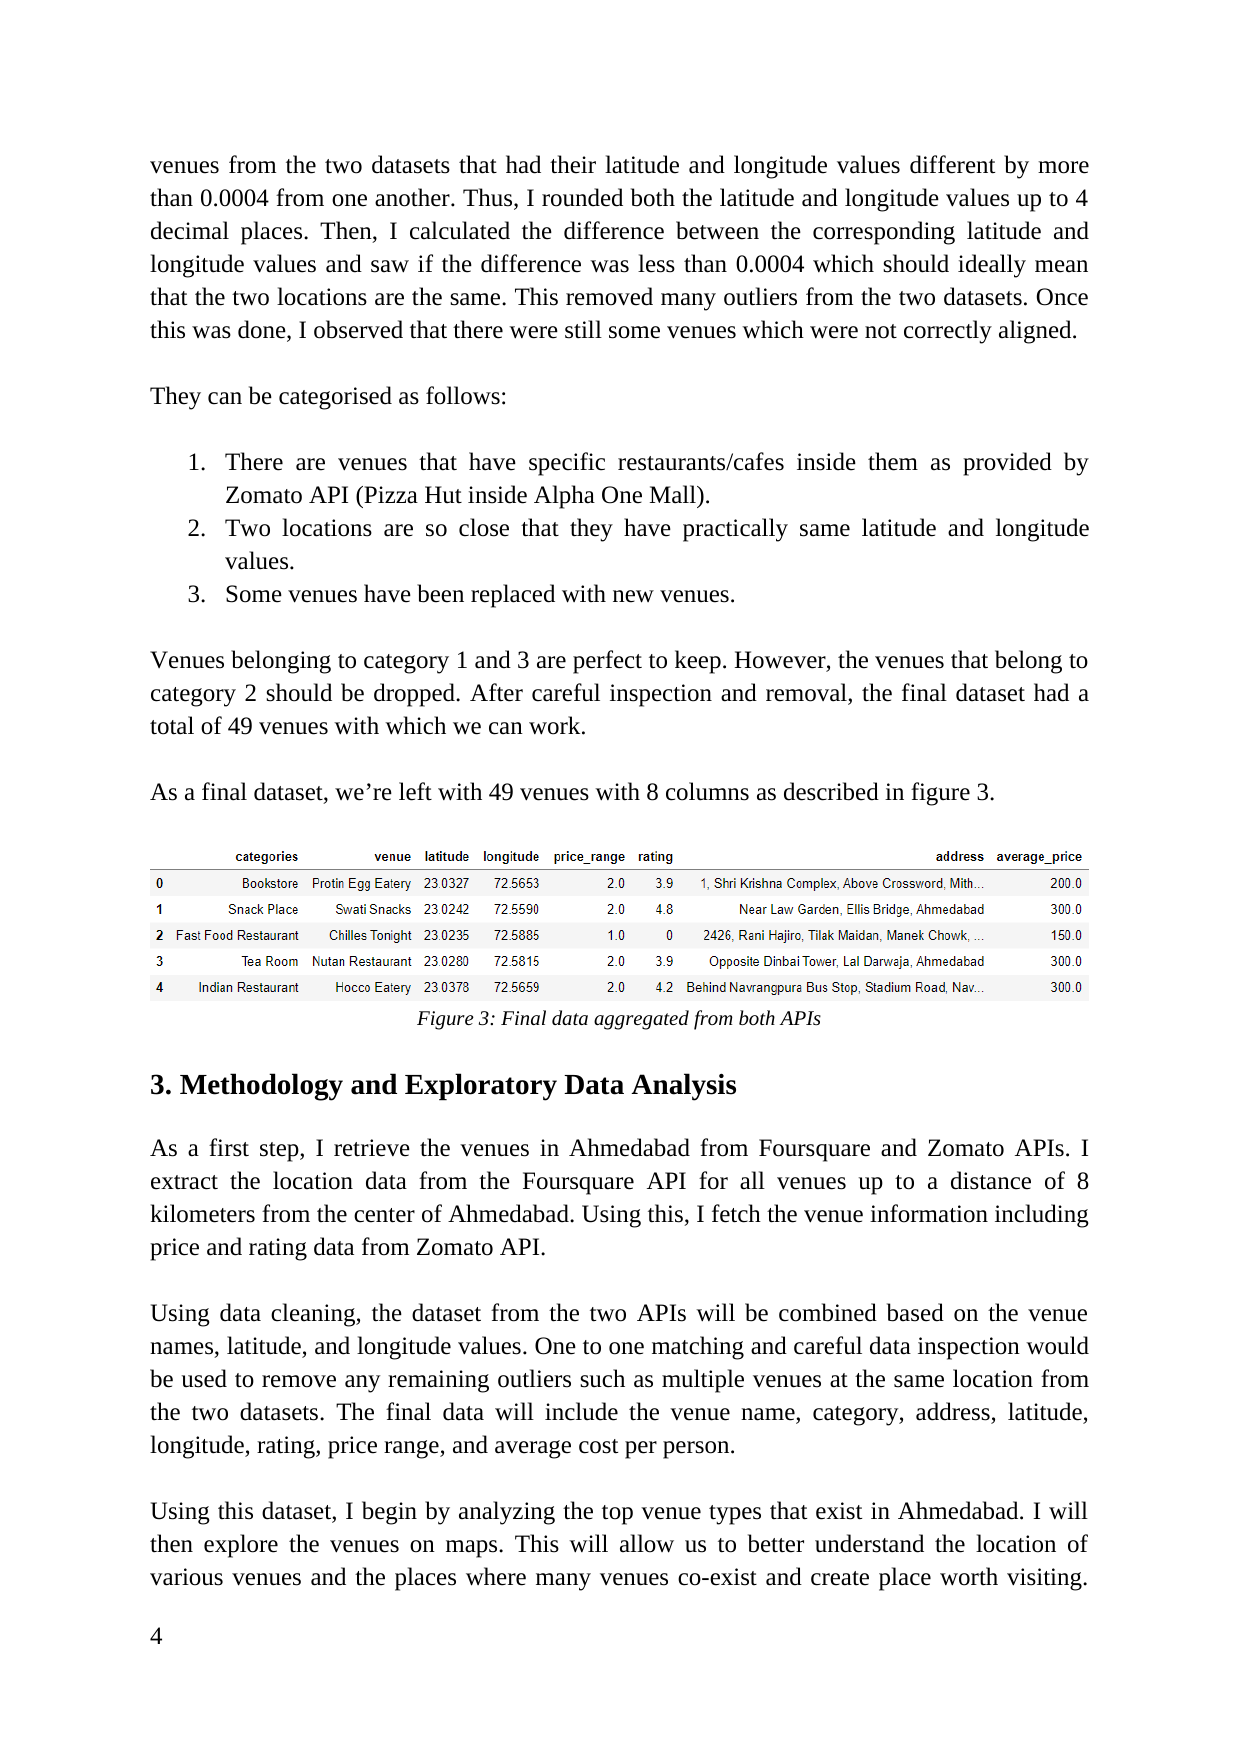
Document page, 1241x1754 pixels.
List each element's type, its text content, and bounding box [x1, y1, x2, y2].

list Some venues have been replaced with new venues. [187, 579, 1090, 608]
text As a final dataset, we’re left with 49 venues with 8 columns as described in figure 3. [150, 777, 1090, 806]
text Using data cleaning, the dataset from the two APIs will be combined based on the venue names, latitude, and longitude values. One to one matching and careful data inspection would be used to remove any remaining outliers such as multiple venues at the same location from the two datasets. The final data will include the venue name, category, address, latitude, longitude, rating, price range, and average cost per person. [150, 1298, 1090, 1459]
picture [150, 843, 1090, 1002]
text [150, 150, 1090, 344]
list Methodology and Exploratory Data Analysis [150, 1067, 1090, 1101]
list Two locations are so close that they have practically same latitude and longitude values. [187, 513, 1090, 575]
text Figure 3: Final data aggregated from both APIs [150, 1006, 1090, 1030]
text They can be categorised as follows: [150, 381, 1090, 410]
text Venues belonging to category 1 and 3 are perfect to keep. However, the venues that belong to category 2 should be dropped. After careful inspection and removal, the final dataset had a total of 49 venues with which we can work. [150, 645, 1090, 740]
list There are venues that have specific restaurants/cafes inside them as provided by Zomato API (Pizza Hut inside Alpha One Mall). [187, 447, 1090, 509]
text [150, 1496, 1090, 1591]
text As a first step, I retrieve the venues in Ahmedabad from Foursquare and Zomato APIs. I extract the location data from the Foursquare API for all venues up to a distance of 8 kilometers from the center of Ahmedabad. Using this, I fetch the venue information including price and rating data from Zomato API. [150, 1133, 1090, 1261]
